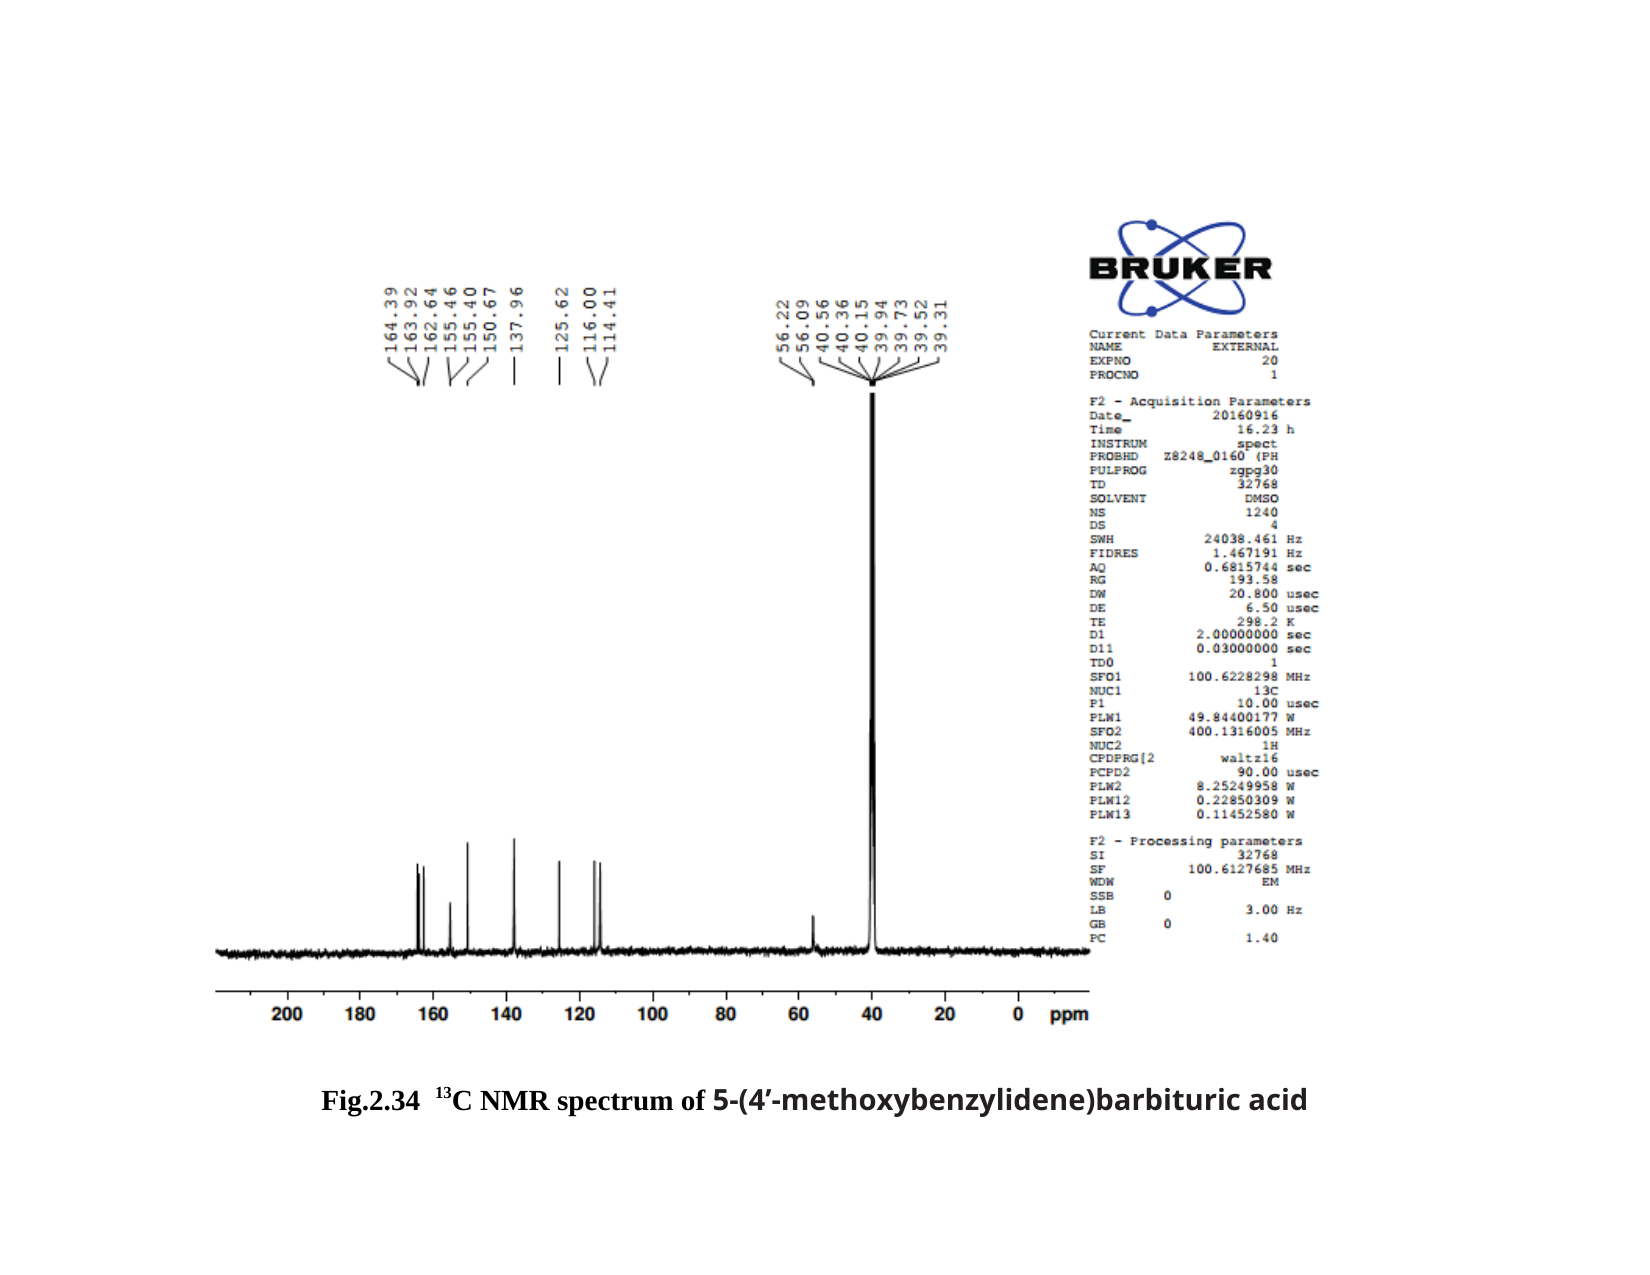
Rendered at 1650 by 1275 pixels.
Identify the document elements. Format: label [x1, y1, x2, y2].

picture [150, 150, 1463, 1071]
